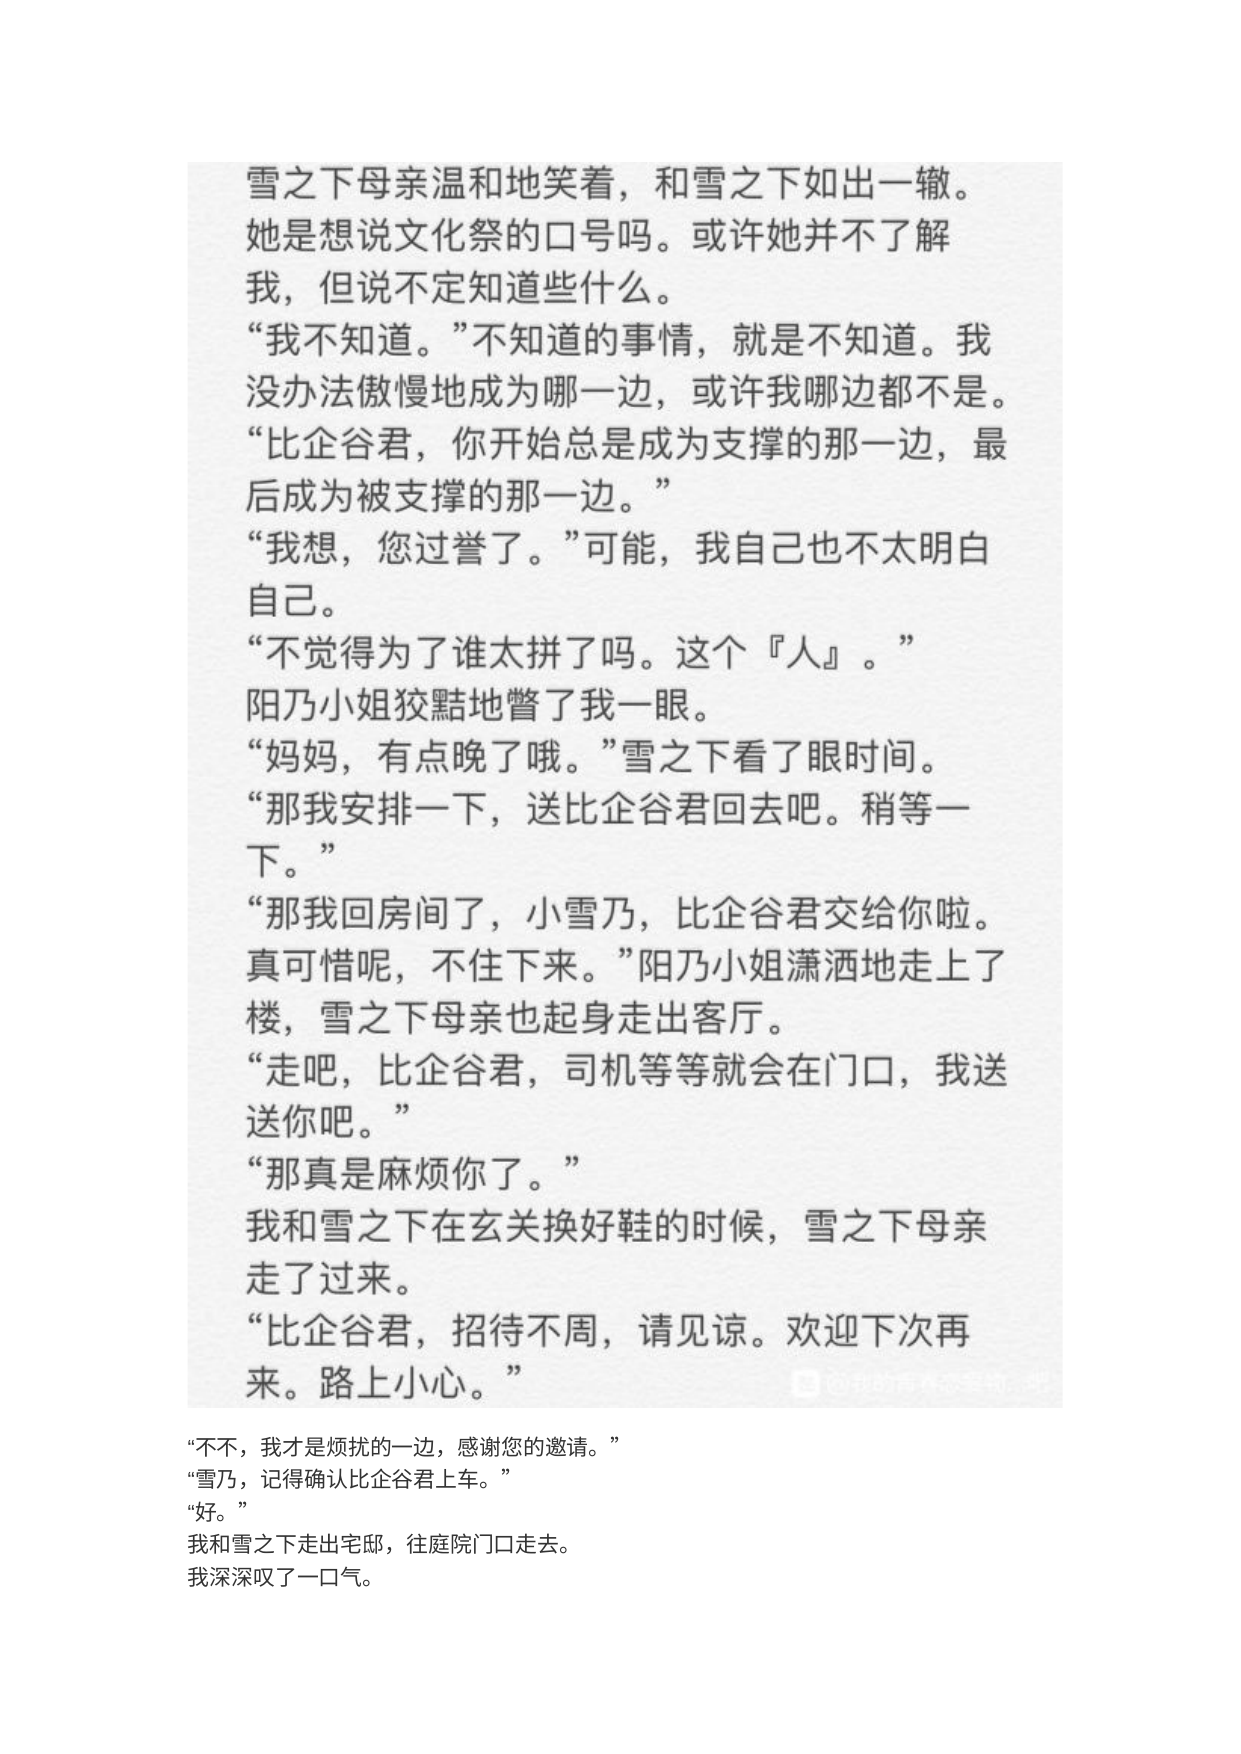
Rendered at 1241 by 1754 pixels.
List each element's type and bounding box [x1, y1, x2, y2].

picture [187, 162, 1063, 1408]
text [187, 1429, 1053, 1592]
